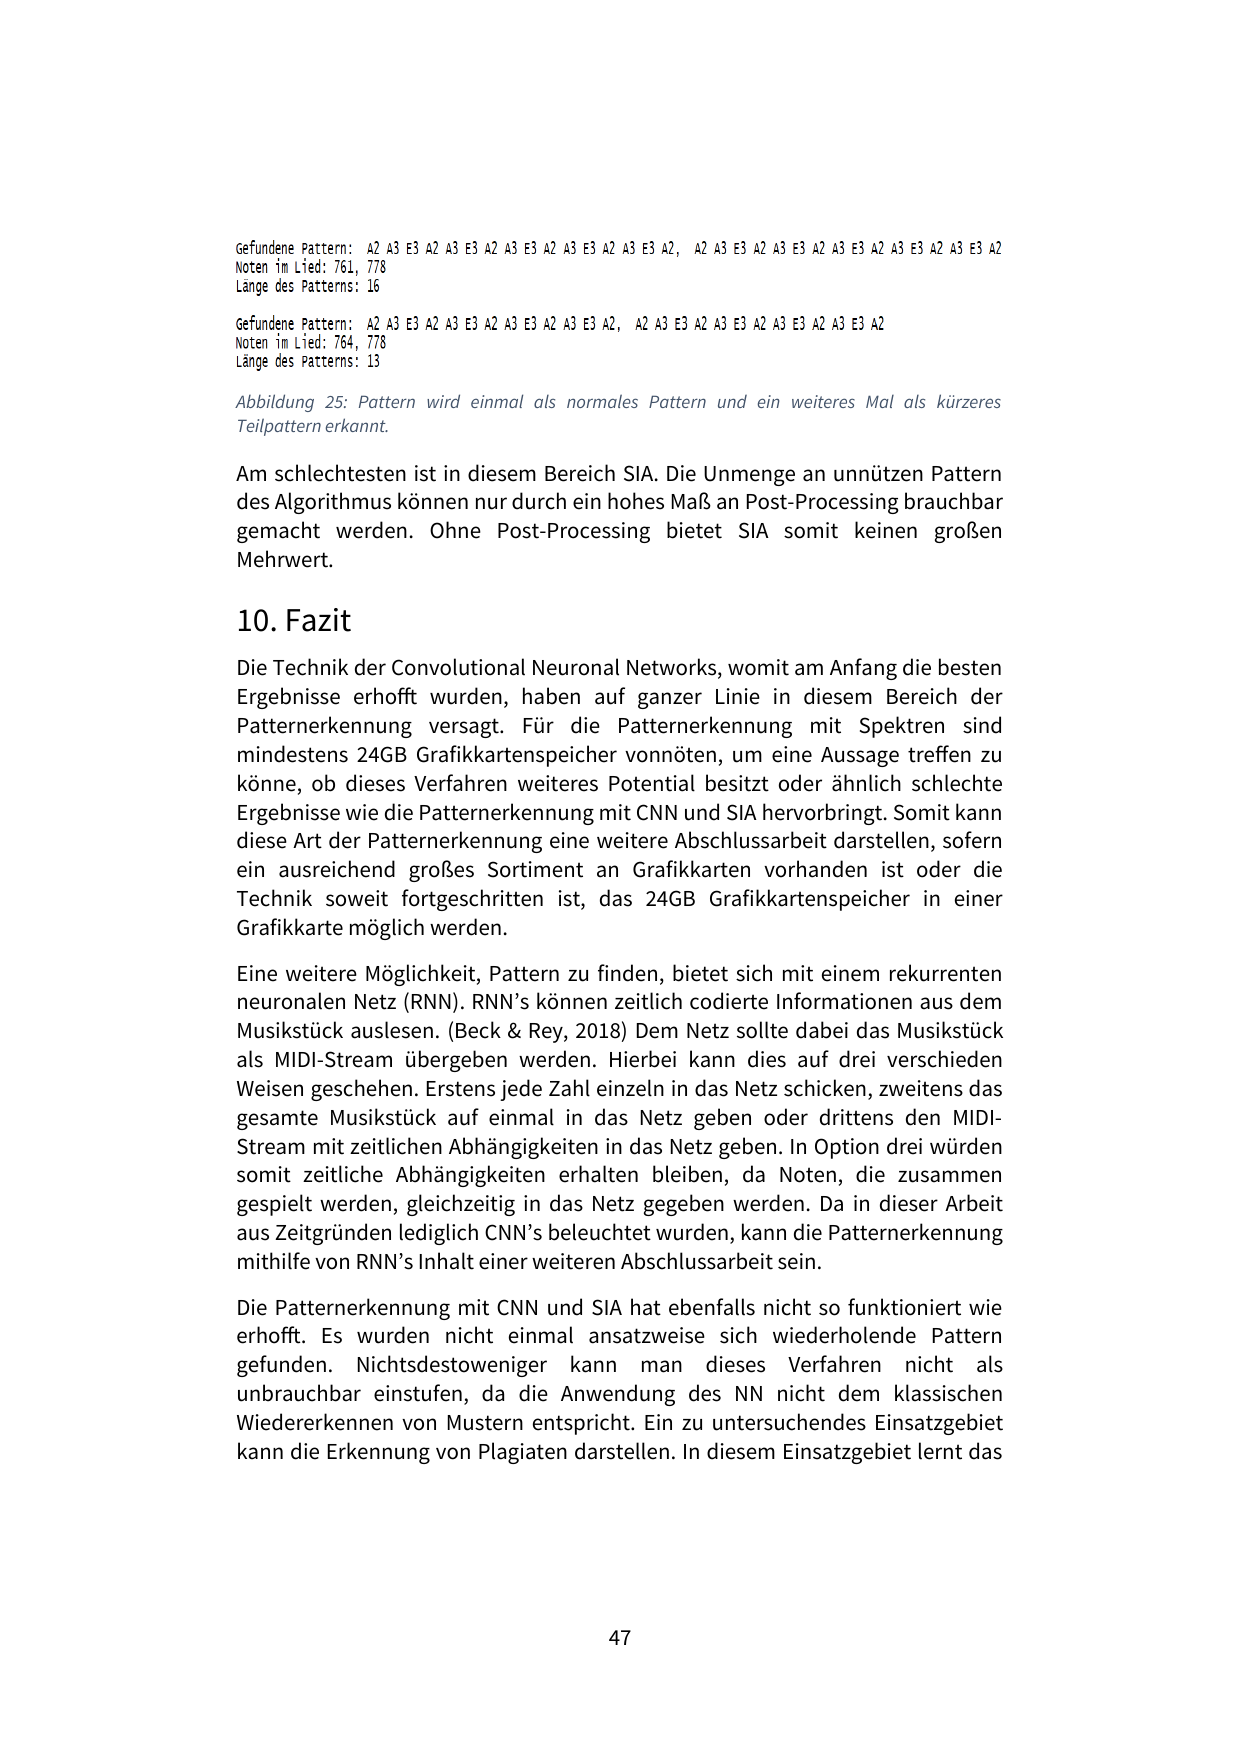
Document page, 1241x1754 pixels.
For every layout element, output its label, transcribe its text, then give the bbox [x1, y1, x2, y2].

picture [236, 236, 1004, 374]
text Abbildung 25: Pattern wird einmal als normales Pattern und ein weiteres Mal als kürzeres Teilpattern erkannt. [236, 390, 1004, 437]
subtitle 10. Fazit [236, 599, 1004, 641]
text Eine weitere Möglichkeit, Pattern zu finden, bietet sich mit einem rekurrenten neuronalen Netz (RNN). RNN’s können zeitlich codierte Informationen aus dem Musikstück auslesen. Dem Netz sollte dabei das Musikstück als MIDI-Stream übergeben werden. Hierbei kann dies auf drei verschieden Weisen geschehen. Erstens jede Zahl einzeln in das Netz schicken, zweitens das gesamte Musikstück auf einmal in das Netz geben oder drittens den MIDI-Stream mit zeitlichen Abhängigkeiten in das Netz geben. In Option drei würden somit zeitliche Abhängigkeiten erhalten bleiben, da Noten, die zusammen gespielt werden, gleichzeitig in das Netz gegeben werden. Da in dieser Arbeit aus Zeitgründen lediglich CNN’s beleuchtet wurden, kann die Patternerkennung mithilfe von RNN’s Inhalt einer weiteren Abschlussarbeit sein. [236, 958, 1004, 1276]
text Die Technik der Convolutional Neuronal Networks, womit am Anfang die besten Ergebnisse erhofft wurden, haben auf ganzer Linie in diesem Bereich der Patternerkennung versagt. Für die Patternerkennung mit Spektren sind mindestens 24GB Grafikkartenspeicher vonnöten, um eine Aussage treffen zu könne, ob dieses Verfahren weiteres Potential besitzt oder ähnlich schlechte Ergebnisse wie die Patternerkennung mit CNN und SIA hervorbringt. Somit kann diese Art der Patternerkennung eine weitere Abschlussarbeit darstellen, sofern ein ausreichend großes Sortiment an Grafikkarten vorhanden ist oder die Technik soweit fortgeschritten ist, das 24GB Grafikkartenspeicher in einer Grafikkarte möglich werden. [236, 653, 1004, 942]
text Am schlechtesten ist in diesem Bereich SIA. Die Unmenge an unnützen Pattern des Algorithmus können nur durch ein hohes Maß an Post-Processing brauchbar gemacht werden. Ohne Post-Processing bietet SIA somit keinen großen Mehrwert. [236, 458, 1004, 574]
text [236, 1292, 1004, 1466]
